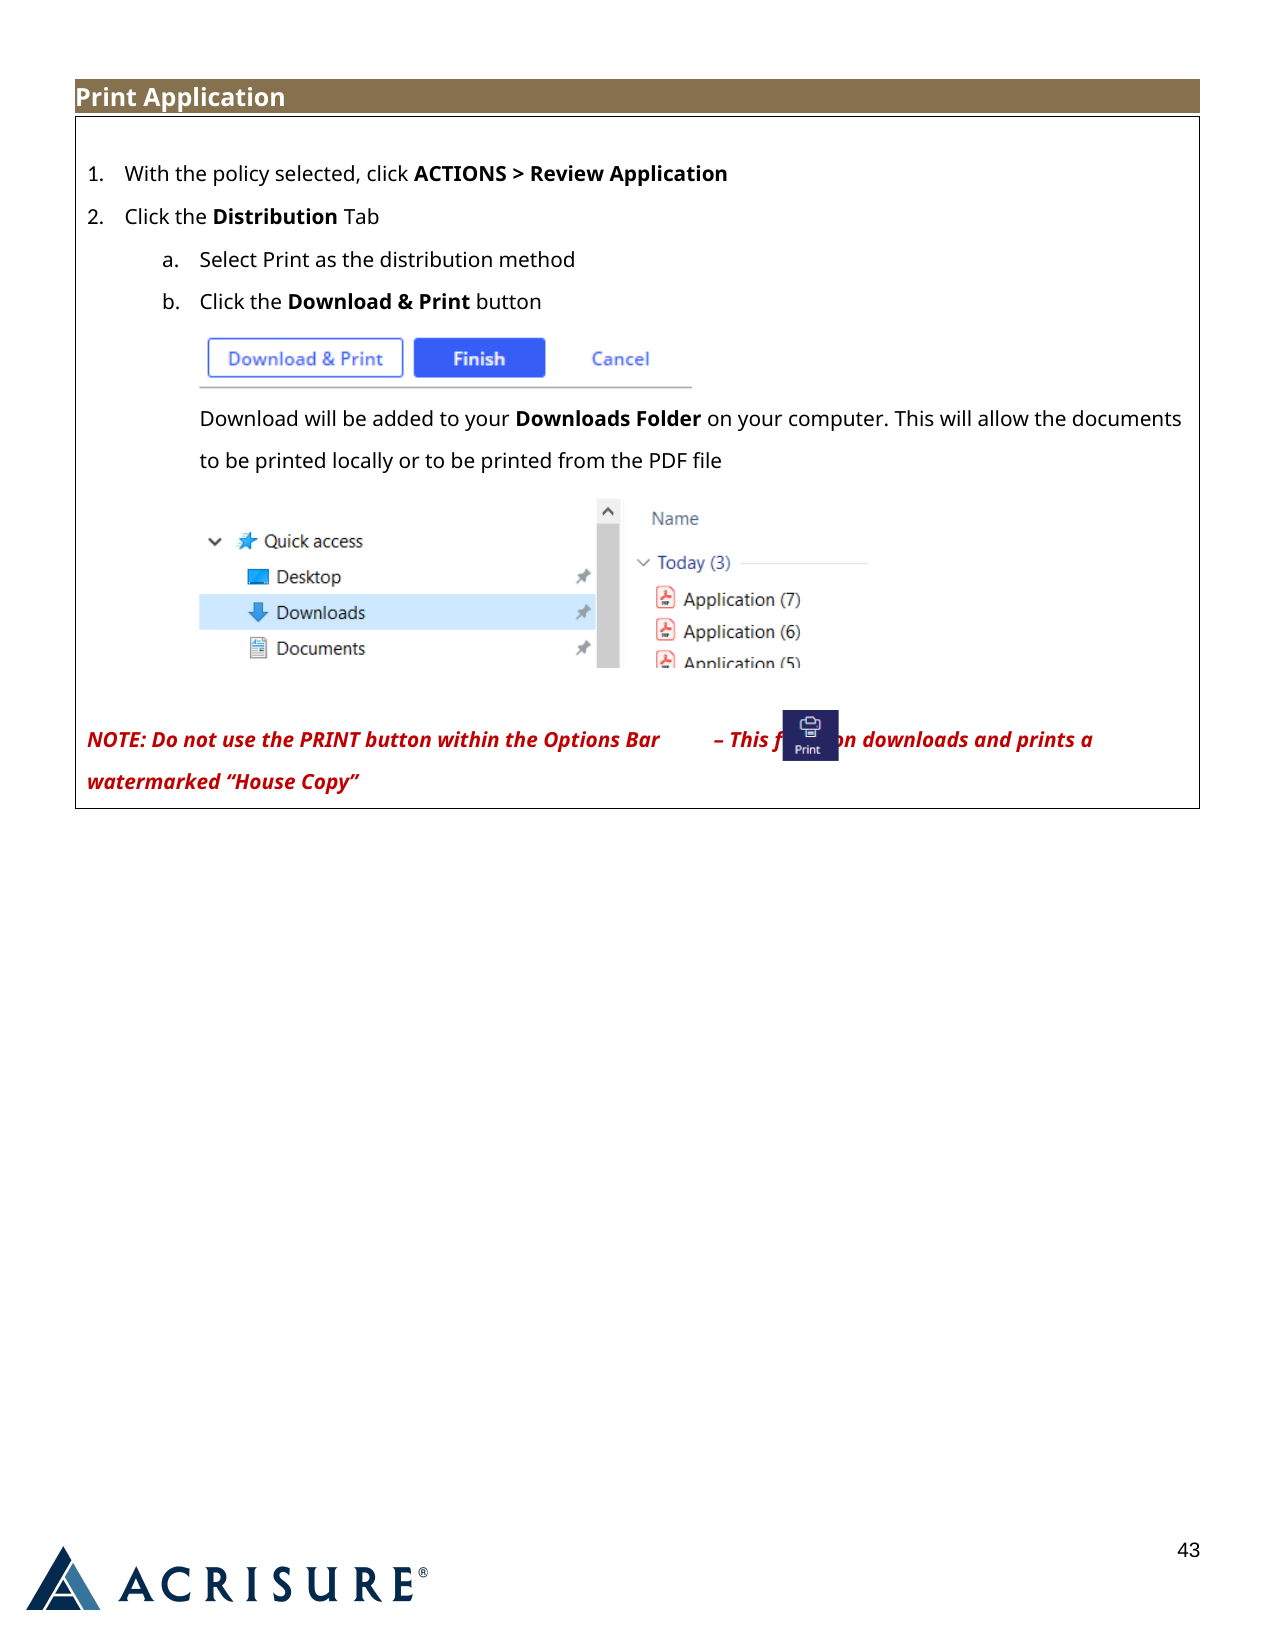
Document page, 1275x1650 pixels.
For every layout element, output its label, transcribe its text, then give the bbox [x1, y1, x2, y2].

picture [782, 710, 839, 762]
picture [26, 1546, 428, 1610]
subtitle Print Application [75, 79, 1200, 113]
picture [199, 489, 869, 668]
picture [199, 330, 692, 390]
table_header With the policy selected, click ACTIONS > Review Application Click the Distribution Tab Select Print as the distribution method Click the Download & Print button Download will be added to your Downloads Folder on your computer. This will allow the documents to be printed locally or to be printed from the PDF file NOTE: Do not use the PRINT button within the Options Bar – This function downloads and prints a watermarked “House Copy” [76, 117, 1199, 808]
